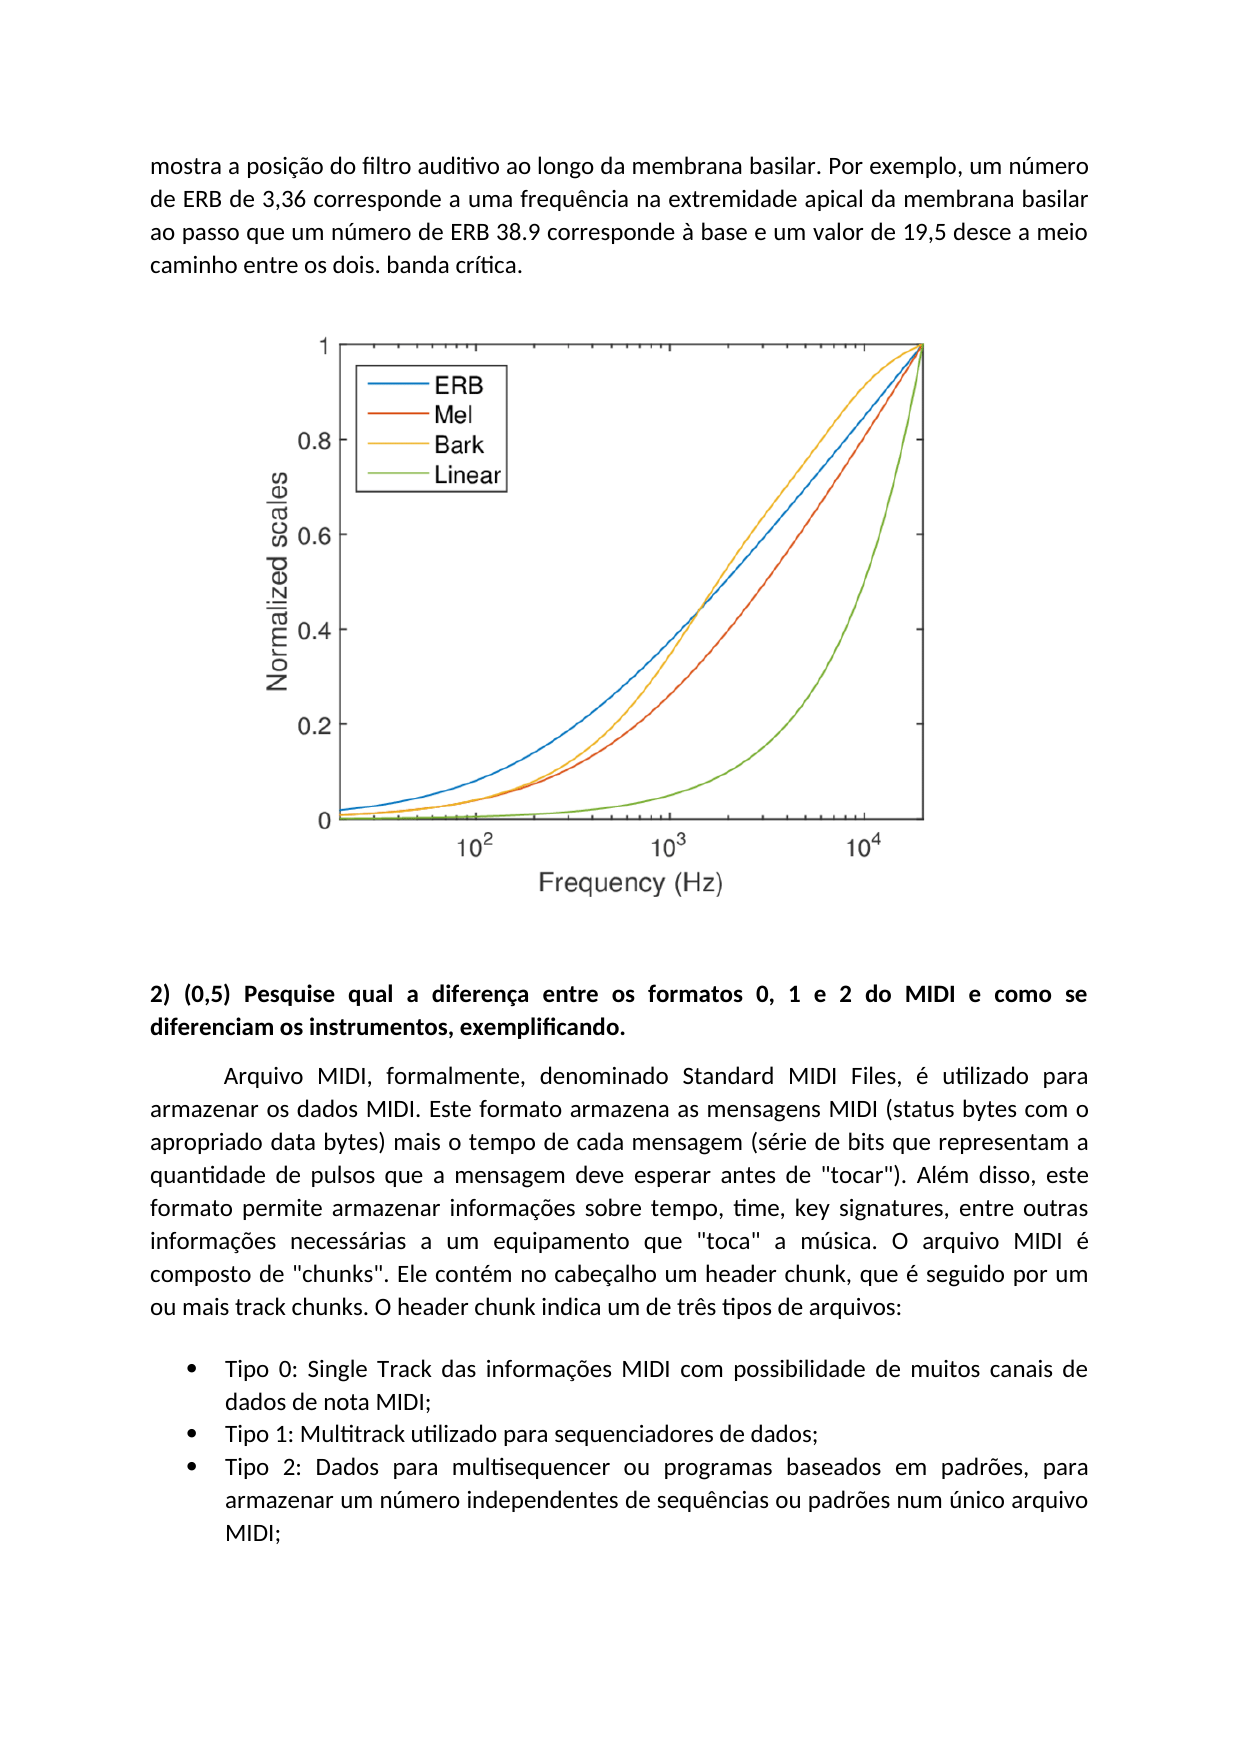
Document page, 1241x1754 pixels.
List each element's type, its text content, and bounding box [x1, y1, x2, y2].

list Tipo 0: Single Track das informações MIDI com possibilidade de muitos canais de dados de nota MIDI; [187, 1353, 1090, 1416]
text 2) (0,5) Pesquise qual a diferença entre os formatos 0, 1 e 2 do MIDI e como se diferenciam os instrumentos, exemplificando. [150, 978, 1090, 1041]
text Arquivo MIDI, formalmente, denominado Standard MIDI Files, é utilizado para armazenar os dados MIDI. Este formato armazena as mensagens MIDI (status bytes com o apropriado data bytes) mais o tempo de cada mensagem (série de bits que representam a quantidade de pulsos que a mensagem deve esperar antes de "tocar"). Além disso, este formato permite armazenar informações sobre tempo, time, key signatures, entre outras informações necessárias a um equipamento que "toca" a música. O arquivo MIDI é composto de "chunks". Ele contém no cabeçalho um header chunk, que é seguido por um ou mais track chunks. O header chunk indica um de três tipos de arquivos: [150, 1060, 1090, 1321]
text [150, 150, 1090, 279]
list Tipo 1: Multitrack utilizado para sequenciadores de dados; [187, 1418, 1090, 1449]
list Tipo 2: Dados para multisequencer ou programas baseados em padrões, para armazenar um número independentes de sequências ou padrões num único arquivo MIDI; [187, 1451, 1090, 1548]
